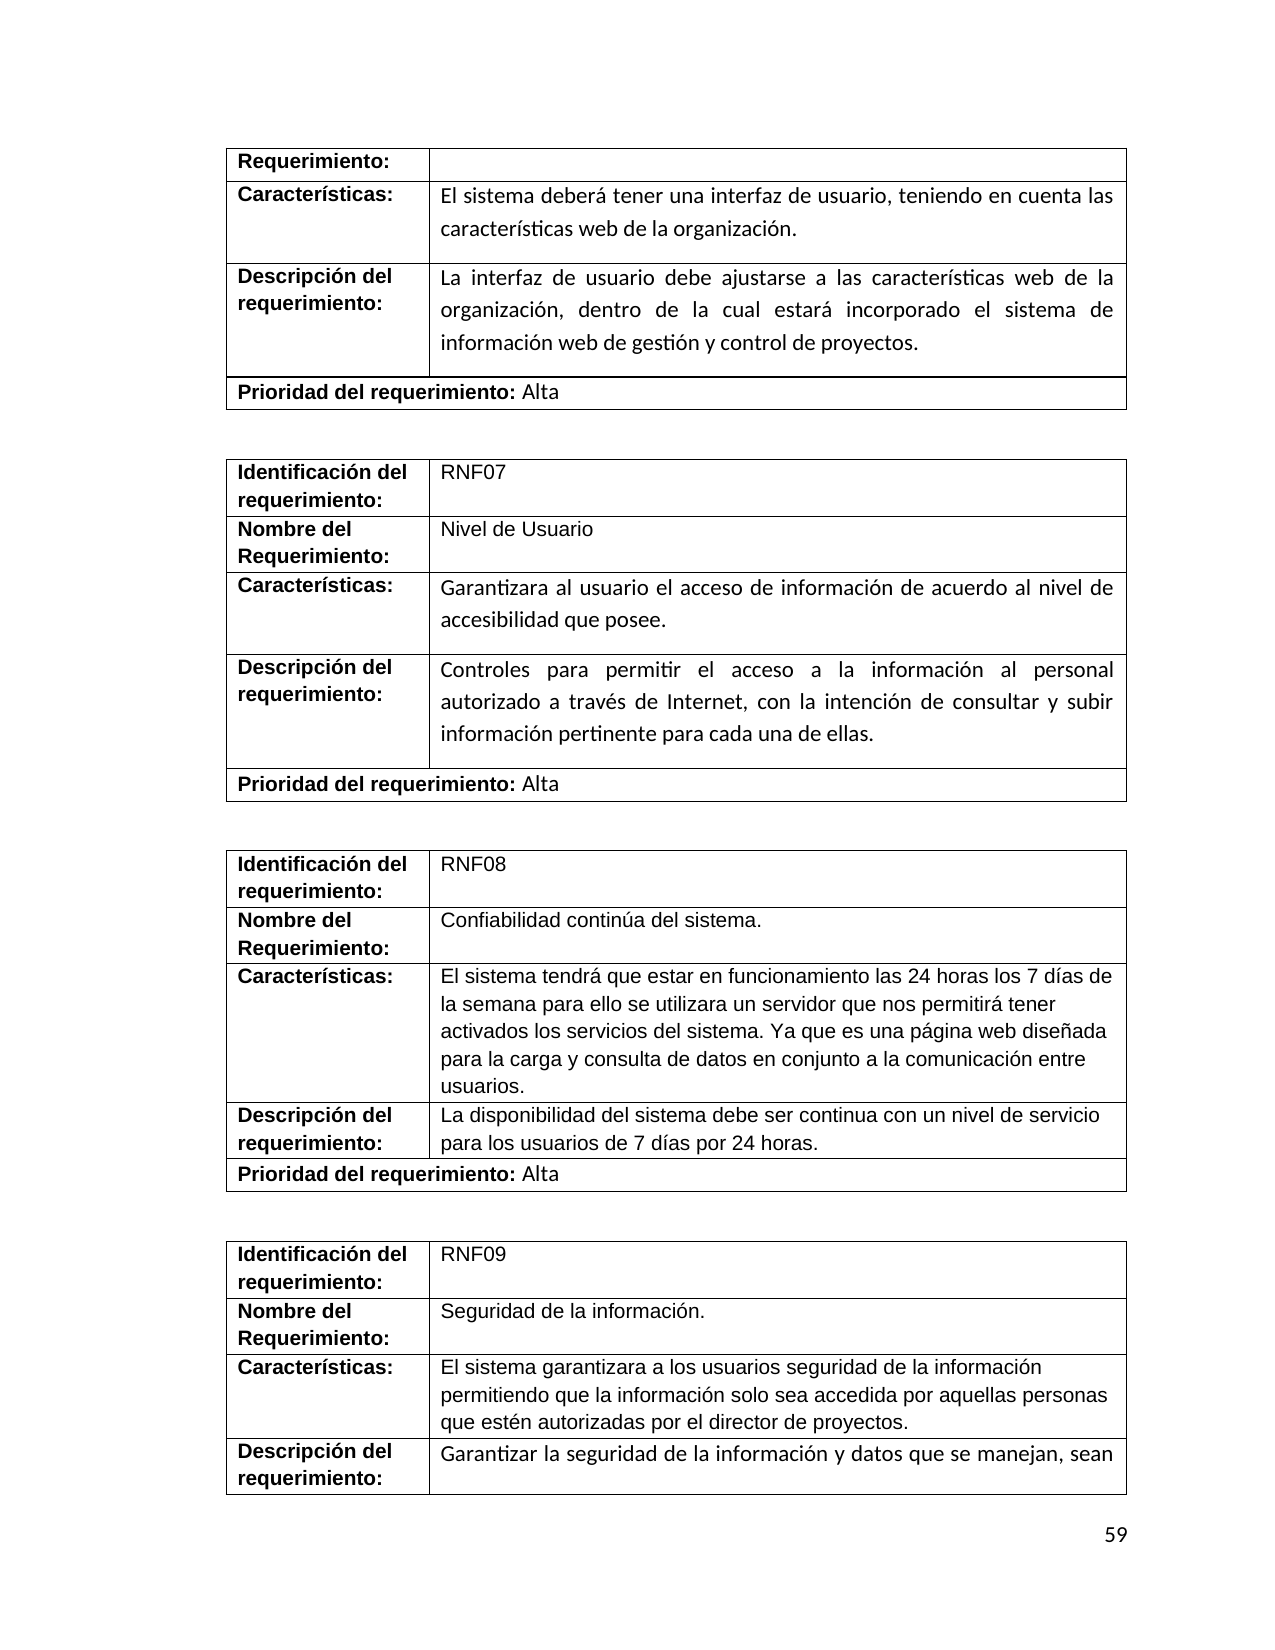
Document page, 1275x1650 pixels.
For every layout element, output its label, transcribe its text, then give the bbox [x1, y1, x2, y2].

table_cell Prioridad del requerimiento: Alta [227, 1159, 1126, 1191]
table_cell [430, 149, 1126, 181]
table_header Identificación del requerimiento: [227, 851, 429, 907]
table_cell Prioridad del requerimiento: Alta [227, 378, 1126, 409]
table_cell Descripción del requerimiento: [227, 655, 429, 768]
table_cell Características: [227, 964, 429, 1102]
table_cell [227, 149, 429, 181]
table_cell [227, 1439, 429, 1494]
table_cell Confiabilidad continúa del sistema. [430, 908, 1126, 963]
table_cell El sistema garantizara a los usuarios seguridad de la información permitiendo que la información solo sea accedida por aquellas personas que estén autorizadas por el director de proyectos. [430, 1355, 1126, 1438]
table_cell Nombre del Requerimiento: [227, 517, 429, 572]
table_cell Características: [227, 573, 429, 654]
table_cell Prioridad del requerimiento: Alta [227, 769, 1126, 801]
table_cell La disponibilidad del sistema debe ser continua con un nivel de servicio para los usuarios de 7 días por 24 horas. [430, 1103, 1126, 1158]
table_cell Características: [227, 1355, 429, 1438]
table_cell Nivel de Usuario [430, 517, 1126, 572]
table_cell La interfaz de usuario debe ajustarse a las características web de la organización, dentro de la cual estará incorporado el sistema de información web de gestión y control de proyectos. [430, 264, 1126, 376]
table_header RNF08 [430, 851, 1126, 907]
table_header Identificación del requerimiento: [227, 460, 429, 516]
table_cell Nombre del Requerimiento: [227, 1299, 429, 1354]
table_cell Características: [227, 182, 429, 262]
table_cell Descripción del requerimiento: [227, 264, 429, 376]
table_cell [430, 1439, 1126, 1494]
table_header Identificación del requerimiento: [227, 1242, 429, 1297]
table_cell Controles para permitir el acceso a la información al personal autorizado a través de Internet, con la intención de consultar y subir información pertinente para cada una de ellas. [430, 655, 1126, 768]
table_cell Descripción del requerimiento: [227, 1103, 429, 1158]
table_cell El sistema tendrá que estar en funcionamiento las 24 horas los 7 días de la semana para ello se utilizara un servidor que nos permitirá tener activados los servicios del sistema. Ya que es una página web diseñada para la carga y consulta de datos en conjunto a la comunicación entre usuarios. [430, 964, 1126, 1102]
table_cell Seguridad de la información. [430, 1299, 1126, 1354]
table_cell Nombre del Requerimiento: [227, 908, 429, 963]
table_header RNF09 [430, 1242, 1126, 1297]
table_header RNF07 [430, 460, 1126, 516]
table_cell El sistema deberá tener una interfaz de usuario, teniendo en cuenta las características web de la organización. [430, 182, 1126, 262]
table_cell Garantizara al usuario el acceso de información de acuerdo al nivel de accesibilidad que posee. [430, 573, 1126, 654]
